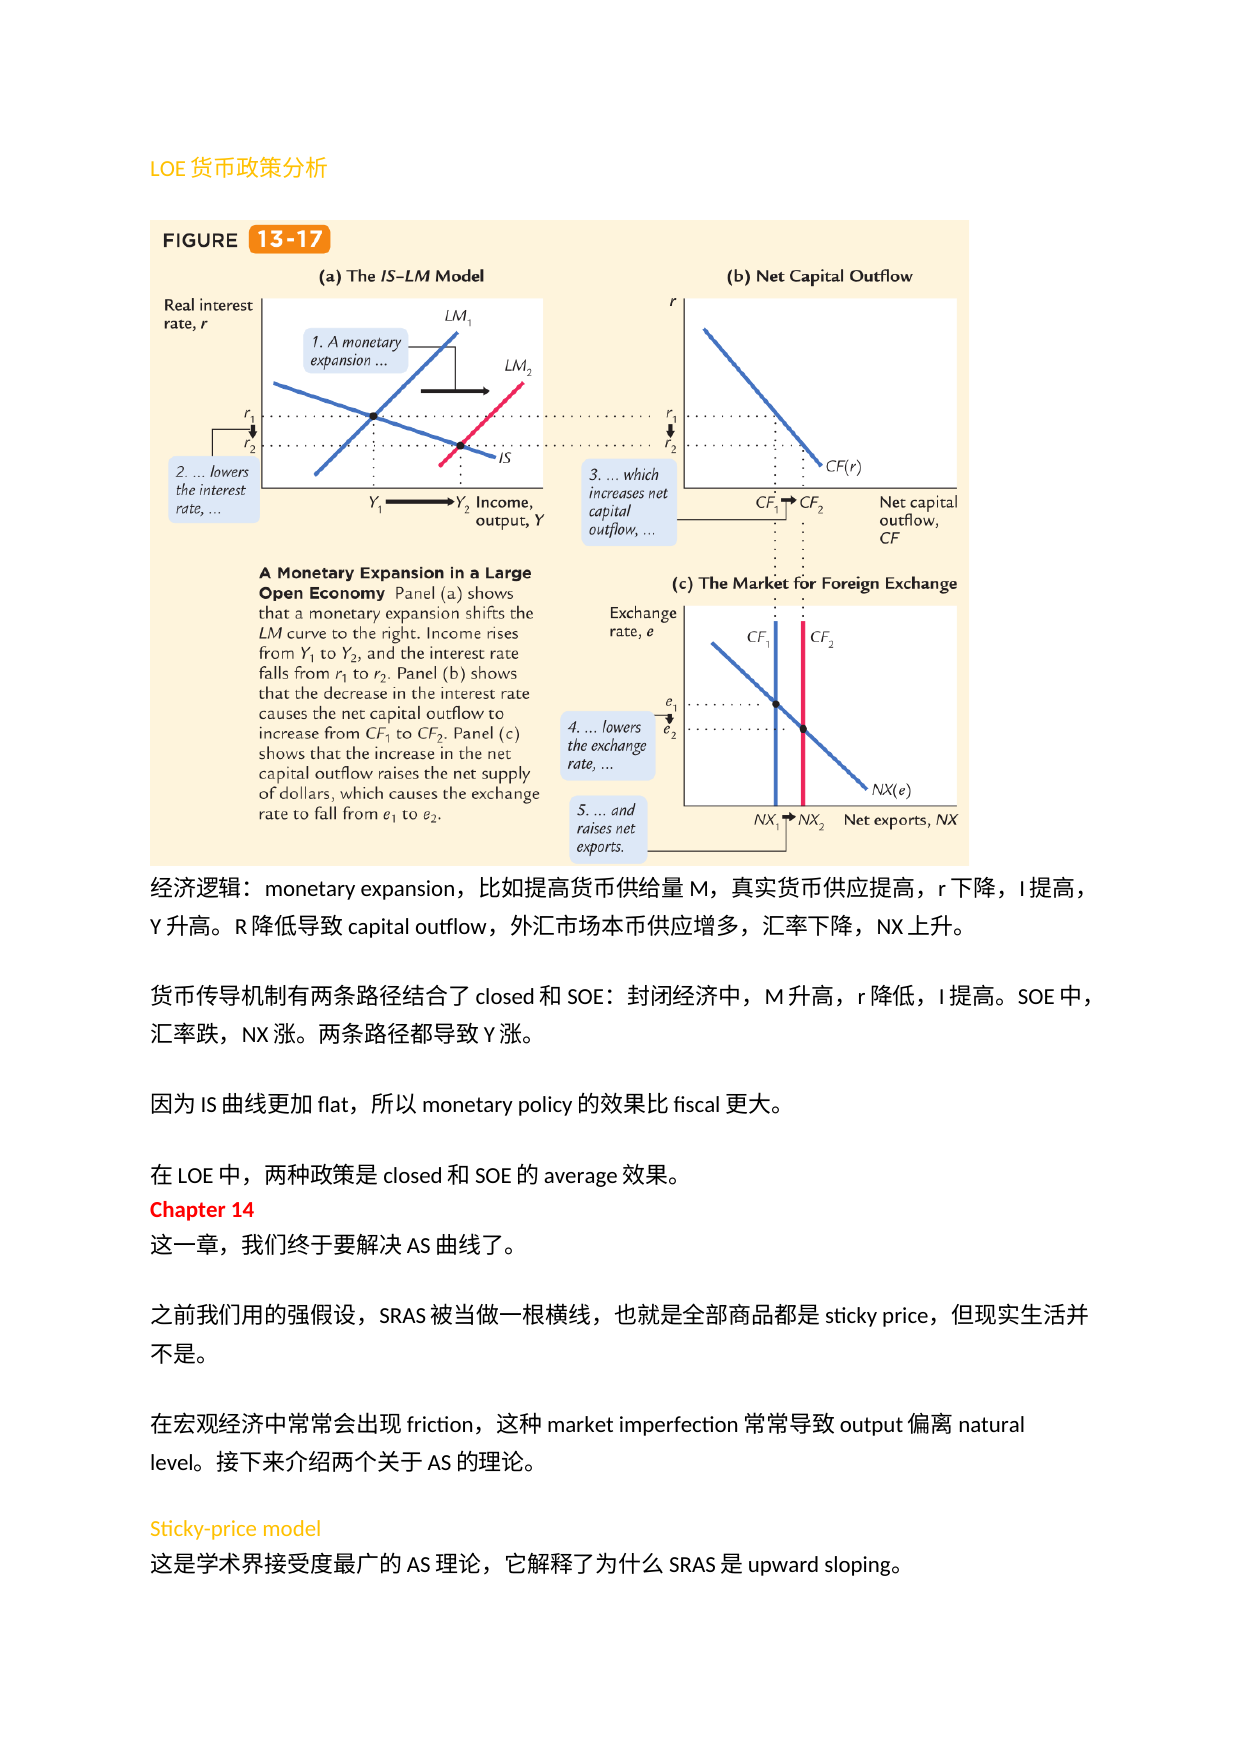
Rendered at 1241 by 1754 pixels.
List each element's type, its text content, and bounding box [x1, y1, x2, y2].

text 因为IS曲线更加flat，所以monetary policy的效果比fiscal更大。 [150, 1086, 1090, 1119]
text Sticky-price model [150, 1514, 1090, 1542]
text 经济逻辑：monetary expansion，比如提高货币供给量M，真实货币供应提高，r下降，I提高，Y升高。R降低导致capital outflow，外汇市场本币供应增多，汇率下降，NX上升。 [150, 869, 1090, 941]
text LOE货币政策分析 [150, 150, 1090, 183]
text 货币传导机制有两条路径结合了closed和SOE：封闭经济中，M升高，r降低，I提高。SOE中，汇率跌，NX涨。两条路径都导致Y涨。 [150, 978, 1090, 1049]
text 这是学术界接受度最广的AS理论，它解释了为什么SRAS是upward sloping。 [150, 1546, 1090, 1579]
text 在LOE中，两种政策是closed和SOE的average效果。 [150, 1157, 1090, 1190]
text 这一章，我们终于要解决AS曲线了。 [150, 1227, 1090, 1260]
text 之前我们用的强假设，SRAS被当做一根横线，也就是全部商品都是sticky price，但现实生活并不是。 [150, 1297, 1090, 1369]
text 在宏观经济中常常会出现friction，这种market imperfection常常导致output偏离natural level。接下来介绍两个关于AS的理论。 [150, 1406, 1090, 1477]
text Chapter 14 [150, 1195, 1090, 1223]
picture [150, 220, 970, 866]
